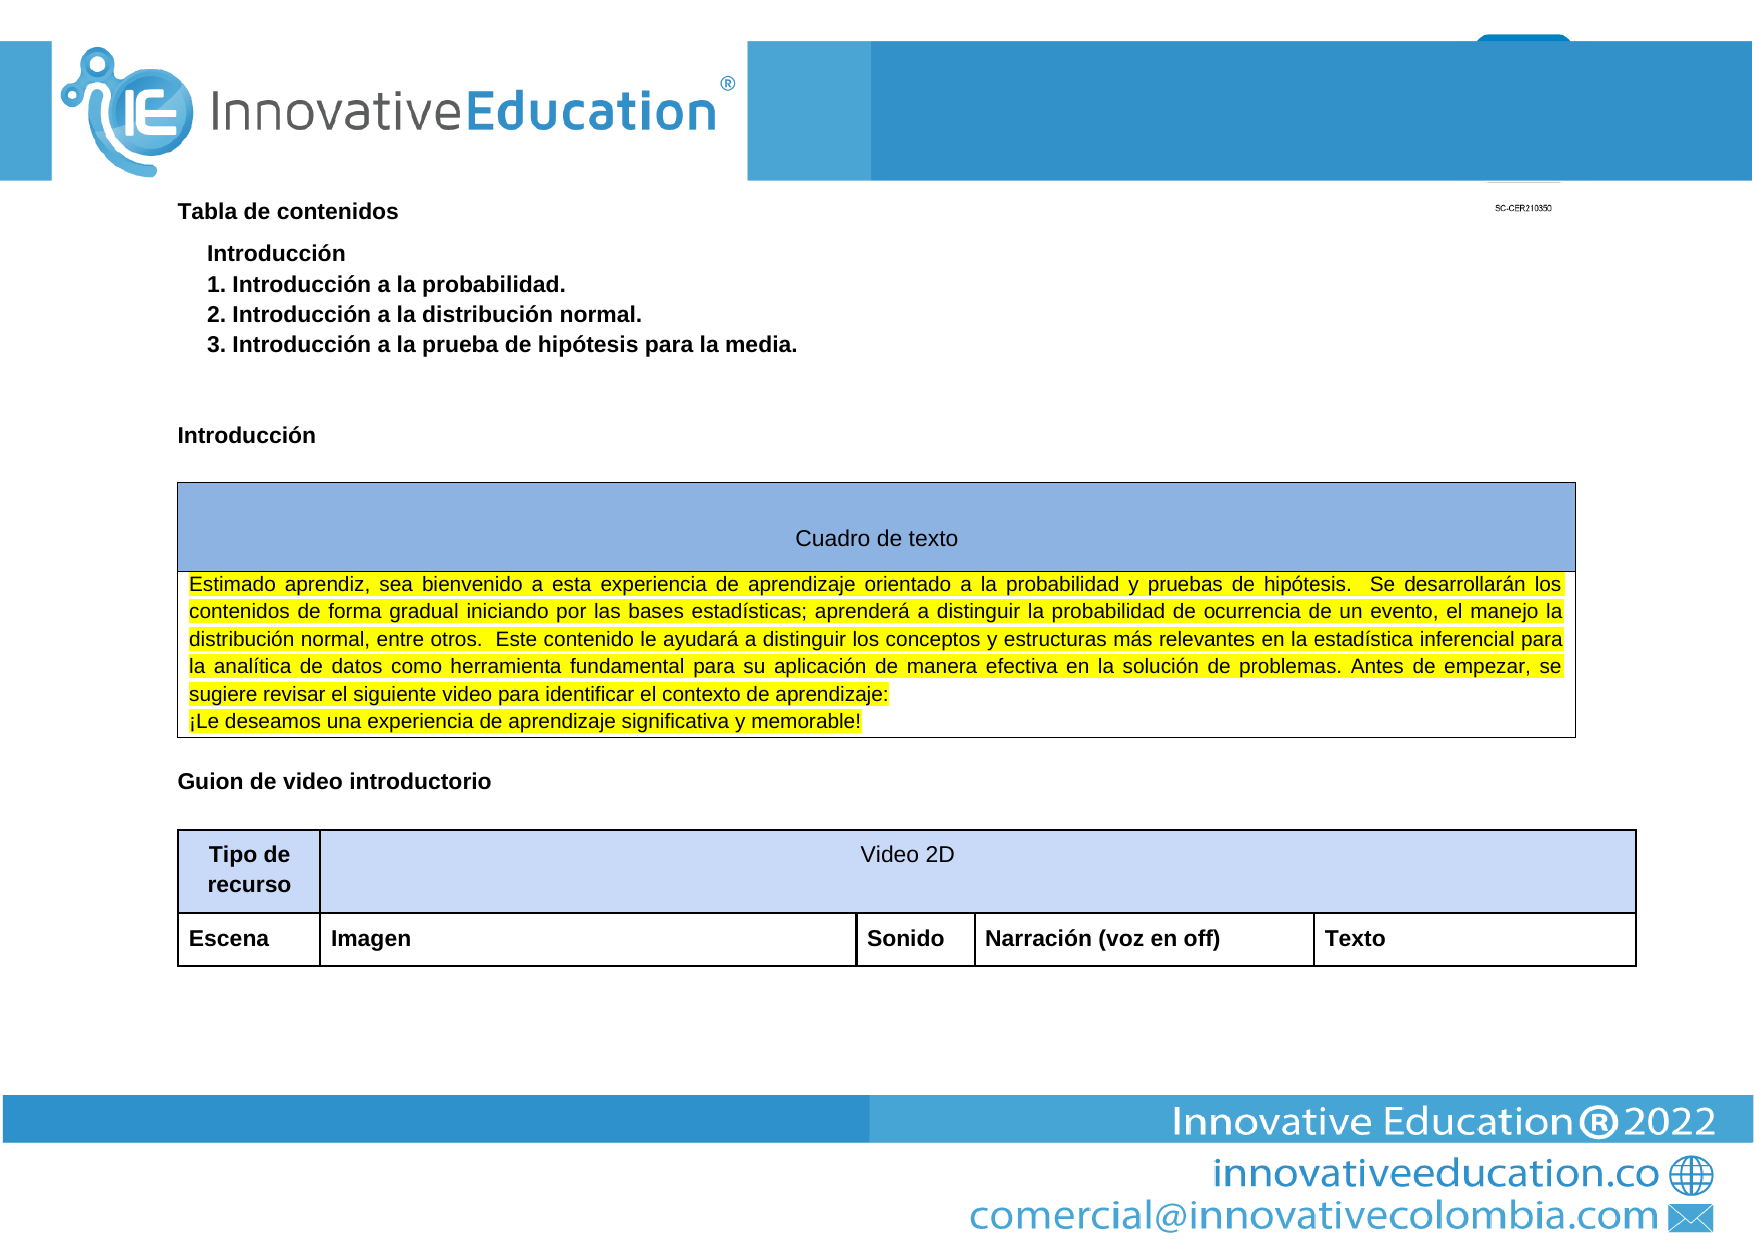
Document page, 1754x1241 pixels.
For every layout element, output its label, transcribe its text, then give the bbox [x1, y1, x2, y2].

text 2. Introducción a la distribución normal. [207, 301, 1577, 327]
table_header Tipo de recurso [179, 831, 319, 912]
table_cell Narración (voz en off) [976, 914, 1313, 965]
text Introducción [207, 240, 1577, 267]
table_header Cuadro de texto [178, 483, 1575, 571]
text 3. Introducción a la prueba de hipótesis para la media. [207, 331, 1577, 357]
subtitle Tabla de contenidos [177, 148, 1577, 224]
table_cell Escena [179, 914, 319, 965]
table_cell Texto [1315, 914, 1635, 965]
table_cell Sonido [858, 914, 974, 965]
text Guion de video introductorio [177, 768, 1577, 794]
table_header Video 2D [321, 831, 1635, 912]
text 1. Introducción a la probabilidad. [207, 271, 1577, 297]
table_cell Estimado aprendiz, sea bienvenido a esta experiencia de aprendizaje orientado a la probabilidad y pruebas de hipótesis. Se desarrollarán los contenidos de forma gradual iniciando por las bases estadísticas; aprenderá a distinguir la probabilidad de ocurrencia de un evento, el manejo la distribución normal, entre otros. Este contenido le ayudará a distinguir los conceptos y estructuras más relevantes en la estadística inferencial para la analítica de datos como herramienta fundamental para su aplicación de manera efectiva en la solución de problemas. Antes de empezar, se sugiere revisar el siguiente video para identificar el contexto de aprendizaje: ¡Le deseamos una experiencia de aprendizaje significativa y memorable! [178, 572, 1575, 737]
picture [0, 28, 1752, 194]
text Introducción [177, 422, 1577, 448]
table_cell Imagen [321, 914, 855, 965]
picture [2, 1093, 1754, 1239]
